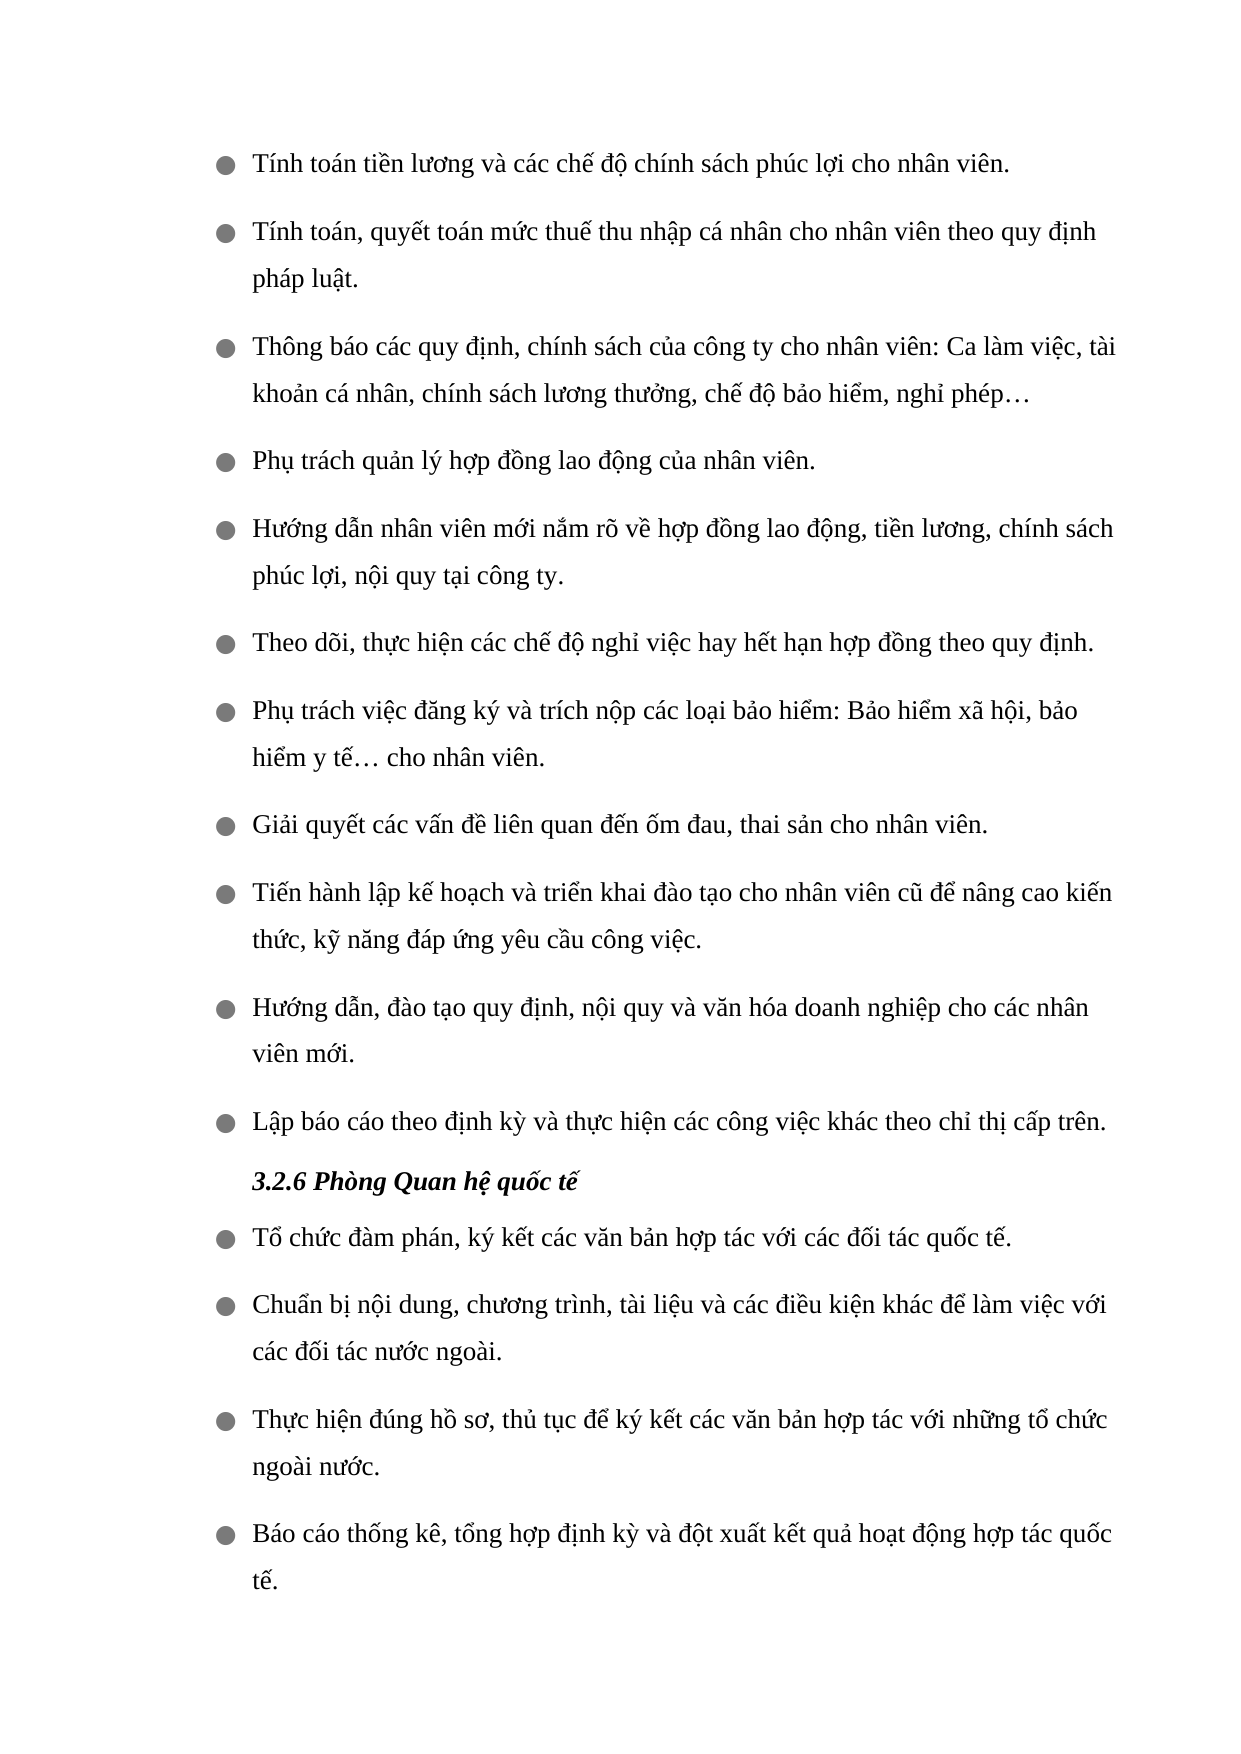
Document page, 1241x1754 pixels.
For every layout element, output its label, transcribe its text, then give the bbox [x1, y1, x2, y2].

subtitle 3.2.6 Phòng Quan hệ quốc tế [177, 1164, 1122, 1196]
list Hướng dẫn nhân viên mới nắm rõ về hợp đồng lao động, tiền lương, chính sách phúc lợi, nội quy tại công ty. [214, 512, 1122, 590]
list Tính toán tiền lương và các chế độ chính sách phúc lợi cho nhân viên. [214, 148, 1122, 179]
list Thực hiện đúng hồ sơ, thủ tục để ký kết các văn bản hợp tác với những tổ chức ngoài nước. [214, 1403, 1122, 1481]
list Theo dõi, thực hiện các chế độ nghỉ việc hay hết hạn hợp đồng theo quy định. [214, 626, 1122, 658]
list Chuẩn bị nội dung, chương trình, tài liệu và các điều kiện khác để làm việc với các đối tác nước ngoài. [214, 1288, 1122, 1367]
list Phụ trách quản lý hợp đồng lao động của nhân viên. [214, 444, 1122, 476]
list Hướng dẫn, đào tạo quy định, nội quy và văn hóa doanh nghiệp cho các nhân viên mới. [214, 991, 1122, 1069]
list Tính toán, quyết toán mức thuế thu nhập cá nhân cho nhân viên theo quy định pháp luật. [214, 215, 1122, 293]
list Giải quyết các vấn đề liên quan đến ốm đau, thai sản cho nhân viên. [214, 808, 1122, 840]
list Phụ trách việc đăng ký và trích nộp các loại bảo hiểm: Bảo hiểm xã hội, bảo hiểm y tế… cho nhân viên. [214, 694, 1122, 772]
list Lập báo cáo theo định kỳ và thực hiện các công việc khác theo chỉ thị cấp trên. [214, 1105, 1122, 1136]
list Báo cáo thống kê, tổng hợp định kỳ và đột xuất kết quả hoạt động hợp tác quốc tế. [214, 1517, 1122, 1595]
list Thông báo các quy định, chính sách của công ty cho nhân viên: Ca làm việc, tài khoản cá nhân, chính sách lương thưởng, chế độ bảo hiểm, nghỉ phép… [214, 330, 1122, 408]
list Tiến hành lập kế hoạch và triển khai đào tạo cho nhân viên cũ để nâng cao kiến thức, kỹ năng đáp ứng yêu cầu công việc. [214, 876, 1122, 954]
list Tổ chức đàm phán, ký kết các văn bản hợp tác với các đối tác quốc tế. [214, 1221, 1122, 1252]
